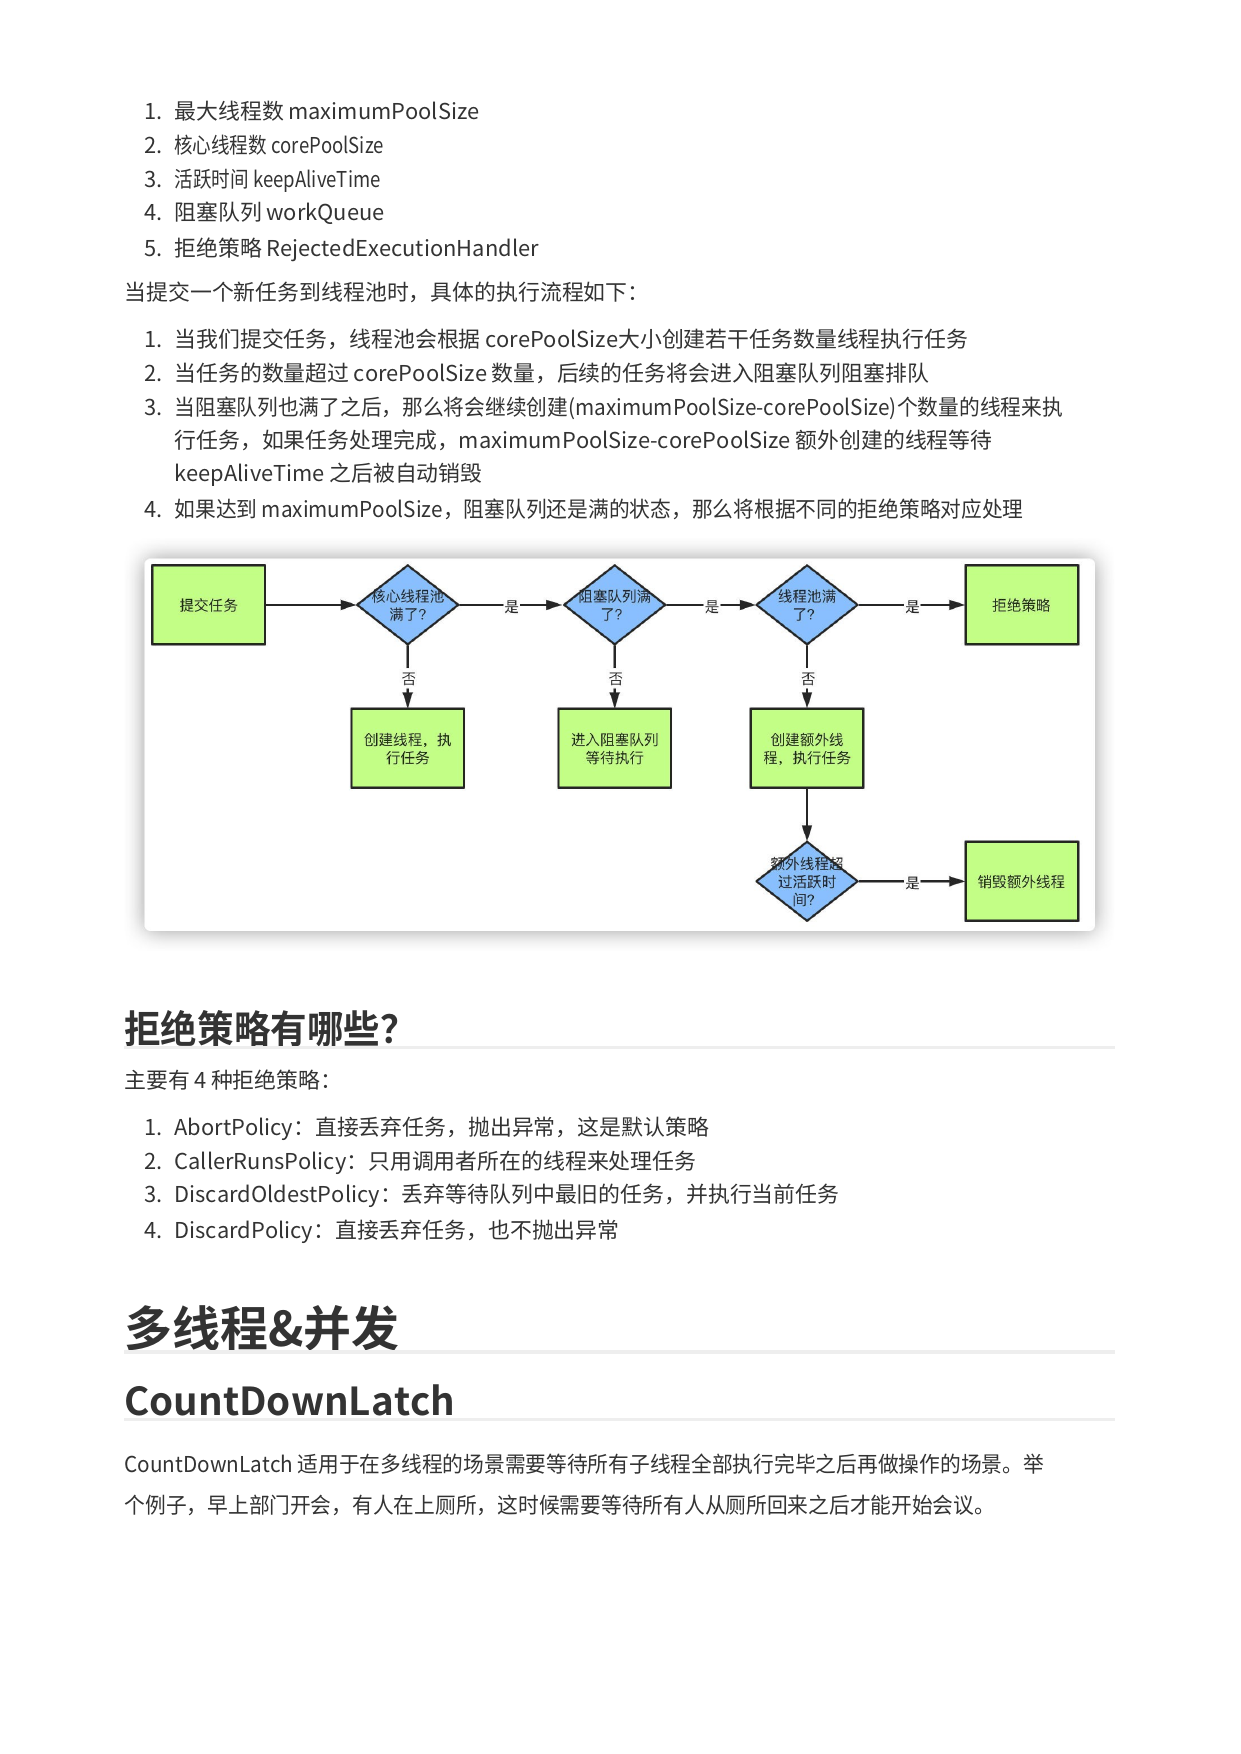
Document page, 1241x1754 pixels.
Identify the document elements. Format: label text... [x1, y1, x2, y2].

list 拒绝策略RejectedExecutionHandler [144, 227, 1128, 263]
list 当阻塞队列也满了之后，那么将会继续创建(maximumPoolSize-corePoolSize)个数量的线程来执 [144, 388, 1128, 422]
text 当提交⼀个新任务到线程池时，具体的执⾏流程如下： [124, 275, 1128, 307]
list AbortPolicy：直接丢弃任务，抛出异常，这是默认策略 [144, 1106, 1128, 1142]
text keepAliveTime之后被⾃动销毁 [174, 455, 1128, 488]
list DiscardOldestPolicy：丢弃等待队列中最旧的任务，并执⾏当前任务 [144, 1176, 1128, 1209]
list 最⼤线程数maximumPoolSize [144, 91, 1128, 127]
list 核⼼线程数corePoolSize [144, 127, 1128, 160]
list 阻塞队列workQueue [144, 194, 1128, 227]
text 主要有4种拒绝策略： [124, 1063, 1128, 1095]
subtitle 多线程&并发 [124, 1291, 1128, 1360]
text CountDownLatch适⽤于在多线程的场景需要等待所有⼦线程全部执⾏完毕之后再做操作的场景。举个例⼦，早上部⻔开会，有⼈在上厕所，这时候需要等待所有⼈从厕所回来之后才能开始会议。 [124, 1447, 1059, 1520]
text ⾏任务，如果任务处理完成，maximumPoolSize-corePoolSize额外创建的线程等待 [174, 422, 1128, 455]
subtitle CountDownLatch [124, 1370, 1128, 1426]
list CallerRunsPolicy：只⽤调⽤者所在的线程来处理任务 [144, 1142, 1128, 1176]
picture [124, 538, 1115, 951]
list 如果达到maximumPoolSize，阻塞队列还是满的状态，那么将根据不同的拒绝策略对应处理 [144, 488, 1128, 524]
list 活跃时间keepAliveTime [144, 160, 1128, 194]
list 当任务的数量超过corePoolSize数量，后续的任务将会进⼊阻塞队列阻塞排队 [144, 355, 1128, 388]
subtitle 拒绝策略有哪些？ [124, 998, 1128, 1054]
list 当我们提交任务，线程池会根据corePoolSize⼤⼩创建若⼲任务数量线程执⾏任务 [144, 319, 1128, 355]
list DiscardPolicy：直接丢弃任务，也不抛出异常 [144, 1209, 1128, 1245]
